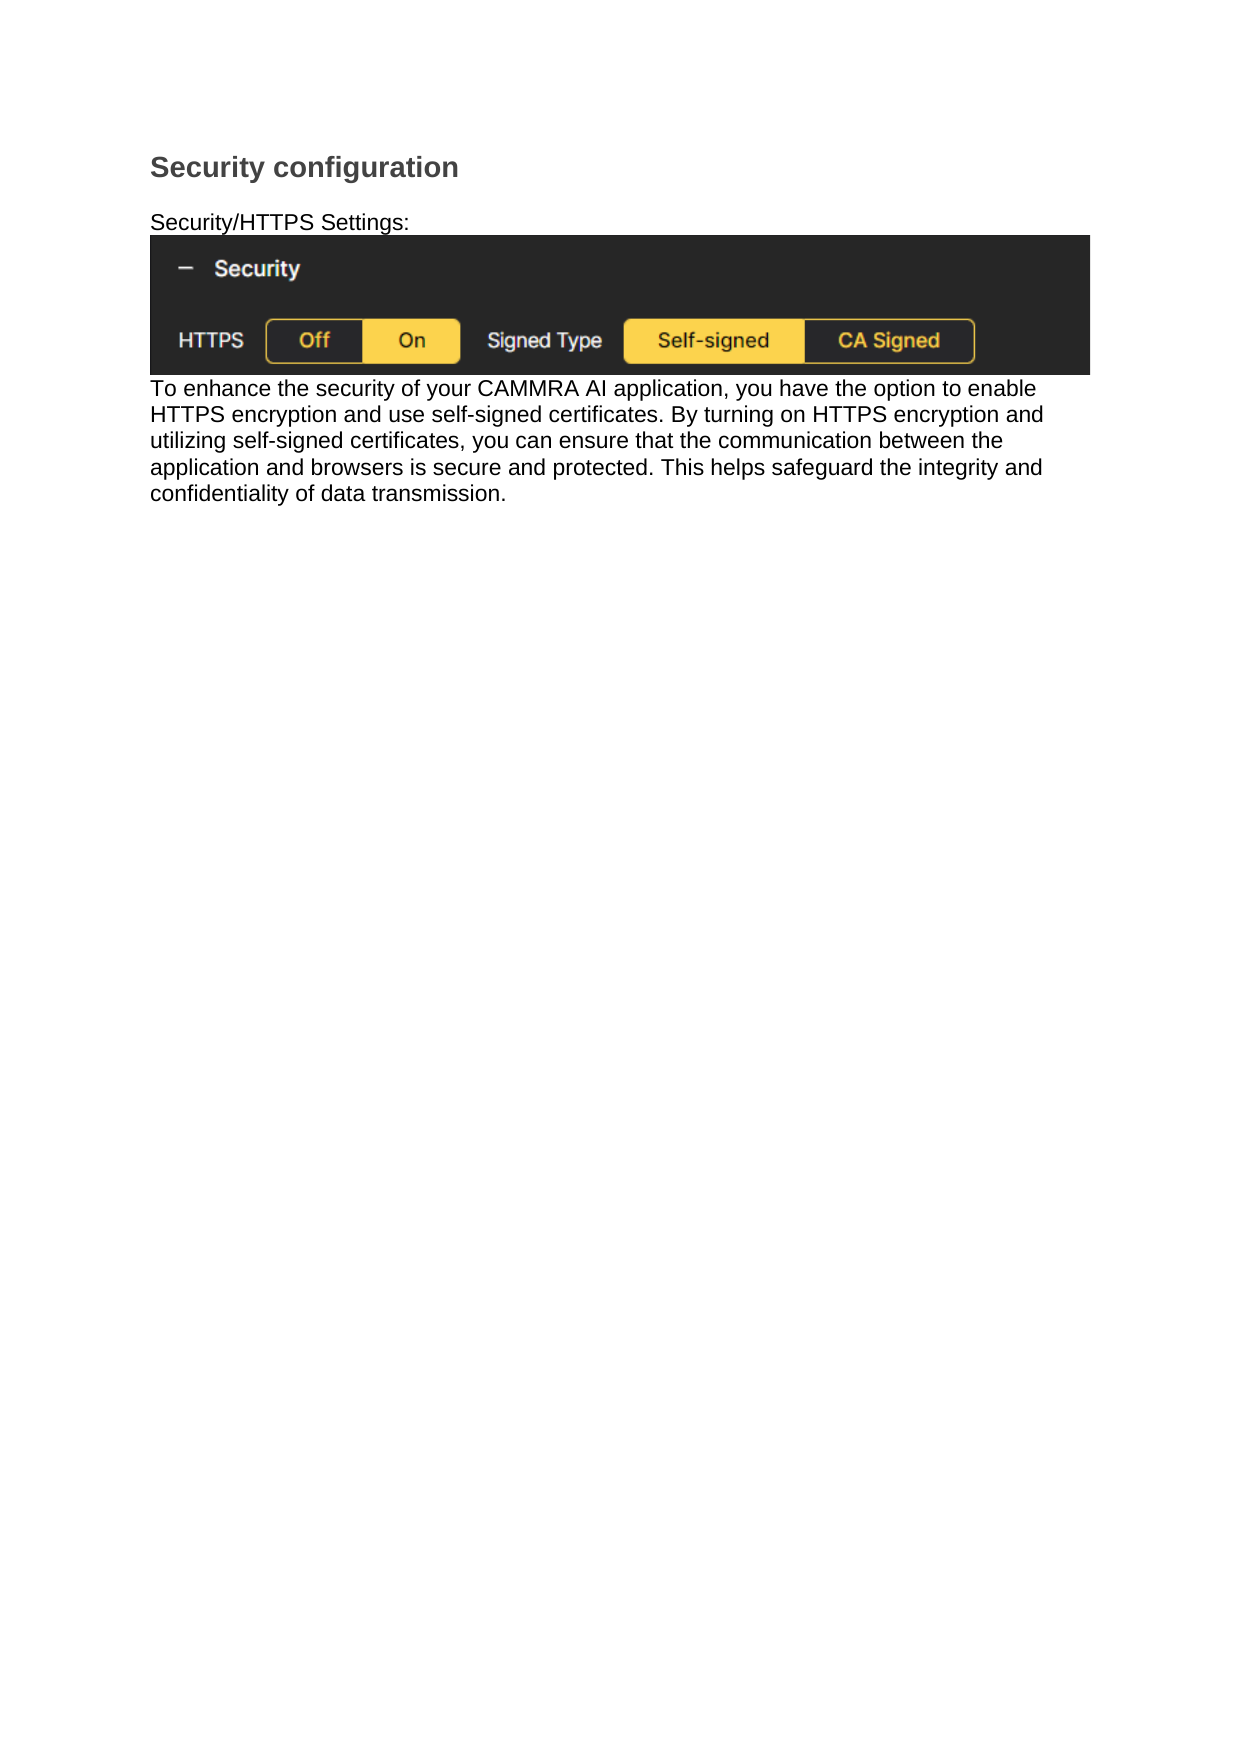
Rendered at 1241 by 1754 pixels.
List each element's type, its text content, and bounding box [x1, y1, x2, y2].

picture [150, 235, 1091, 375]
text Security/HTTPS Settings: To enhance the security of your CAMMRA AI application, you have the option to enable HTTPS encryption and use self-signed certificates. By turning on HTTPS encryption and utilizing self-signed certificates, you can ensure that the communication between the application and browsers is secure and protected. This helps safeguard the integrity and confidentiality of data transmission. [150, 375, 1090, 506]
subtitle Security configuration [150, 150, 1090, 183]
text Security/HTTPS Settings: To enhance the security of your CAMMRA AI application, you have the option to enable HTTPS encryption and use self-signed certificates. By turning on HTTPS encryption and utilizing self-signed certificates, you can ensure that the communication between the application and browsers is secure and protected. This helps safeguard the integrity and confidentiality of data transmission. [150, 208, 1090, 235]
